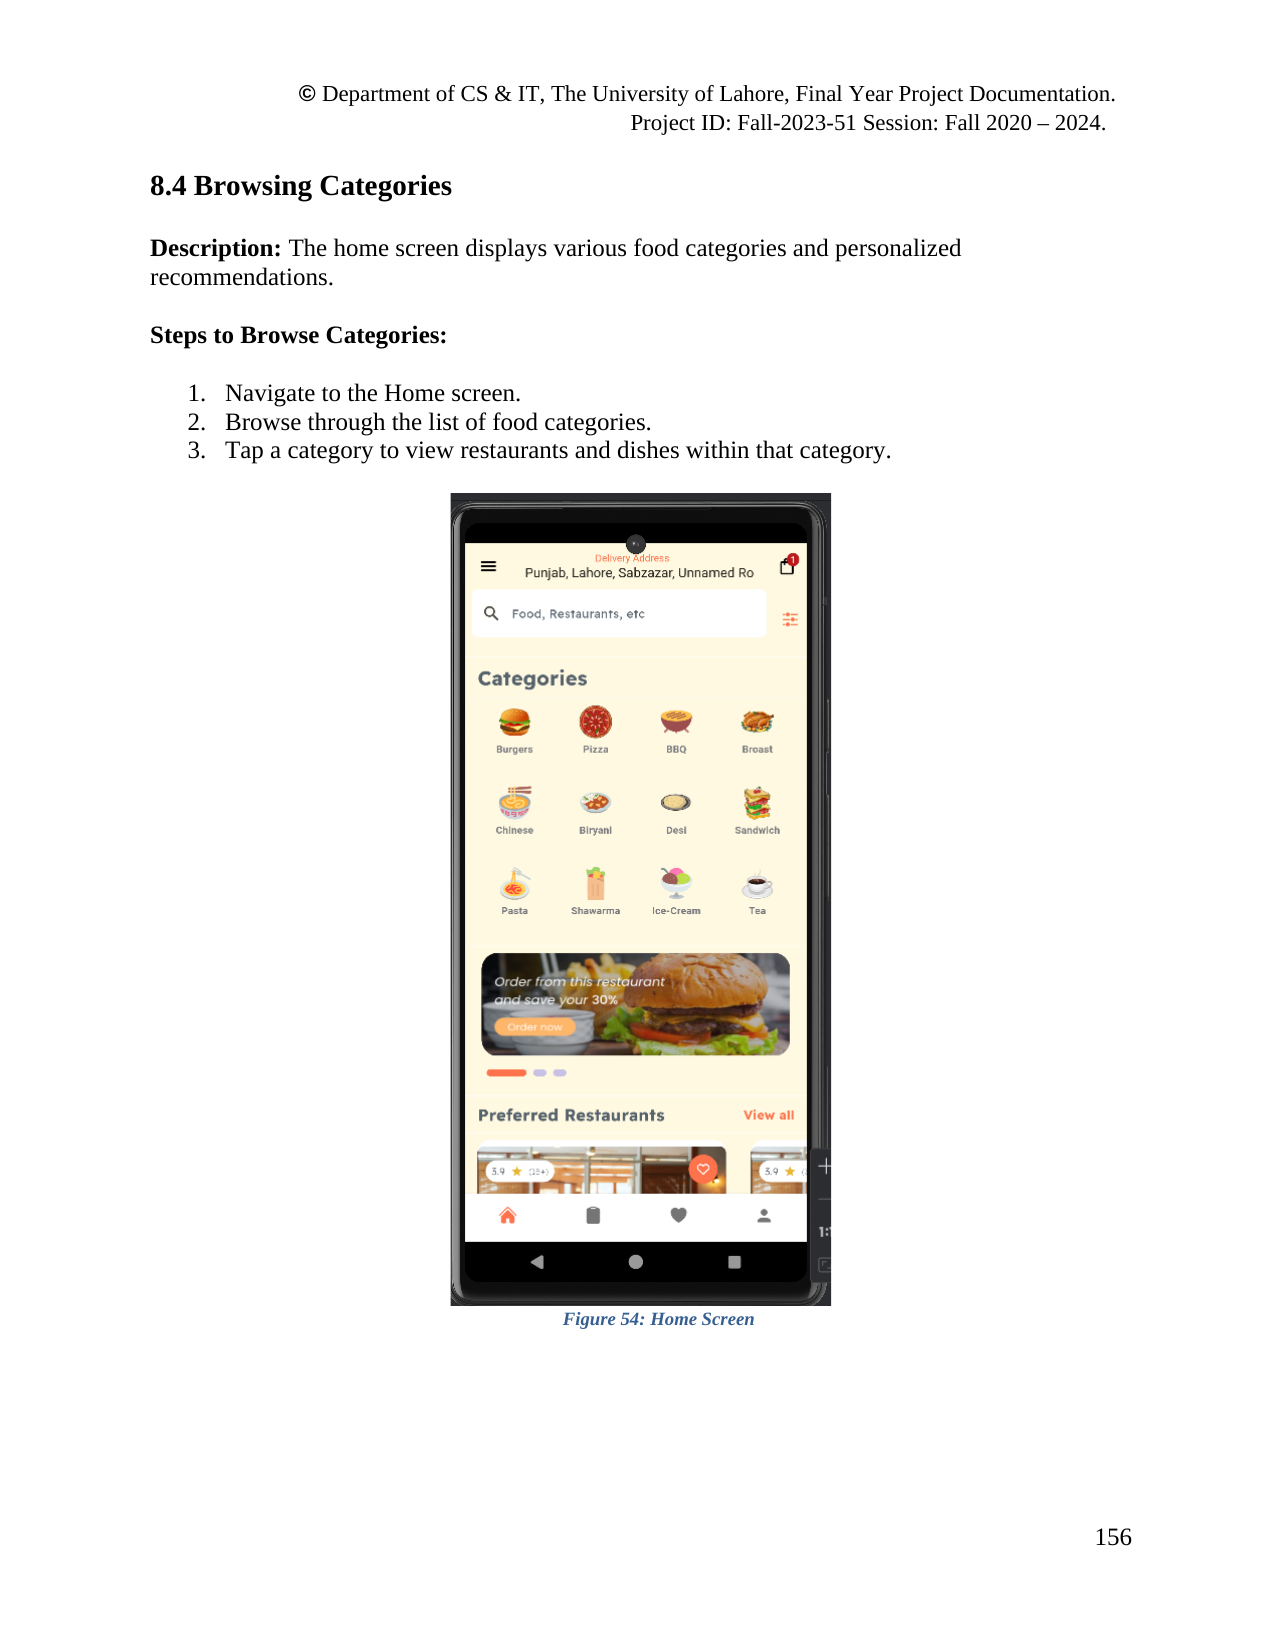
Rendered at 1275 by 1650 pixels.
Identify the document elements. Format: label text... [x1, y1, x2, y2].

text Steps to Browse Categories: [150, 320, 1132, 349]
list Tap a category to view restaurants and dishes within that category. [187, 436, 1132, 464]
list Browse through the list of food categories. [187, 407, 1132, 436]
subtitle Figure 54: Home Screen [187, 1308, 1132, 1329]
text Description: The home screen displays various food categories and personalized recommendations. [150, 233, 1132, 291]
subtitle 8.4 Browsing Categories [150, 168, 1132, 202]
picture [450, 493, 832, 1306]
list Navigate to the Home screen. [187, 378, 1132, 407]
